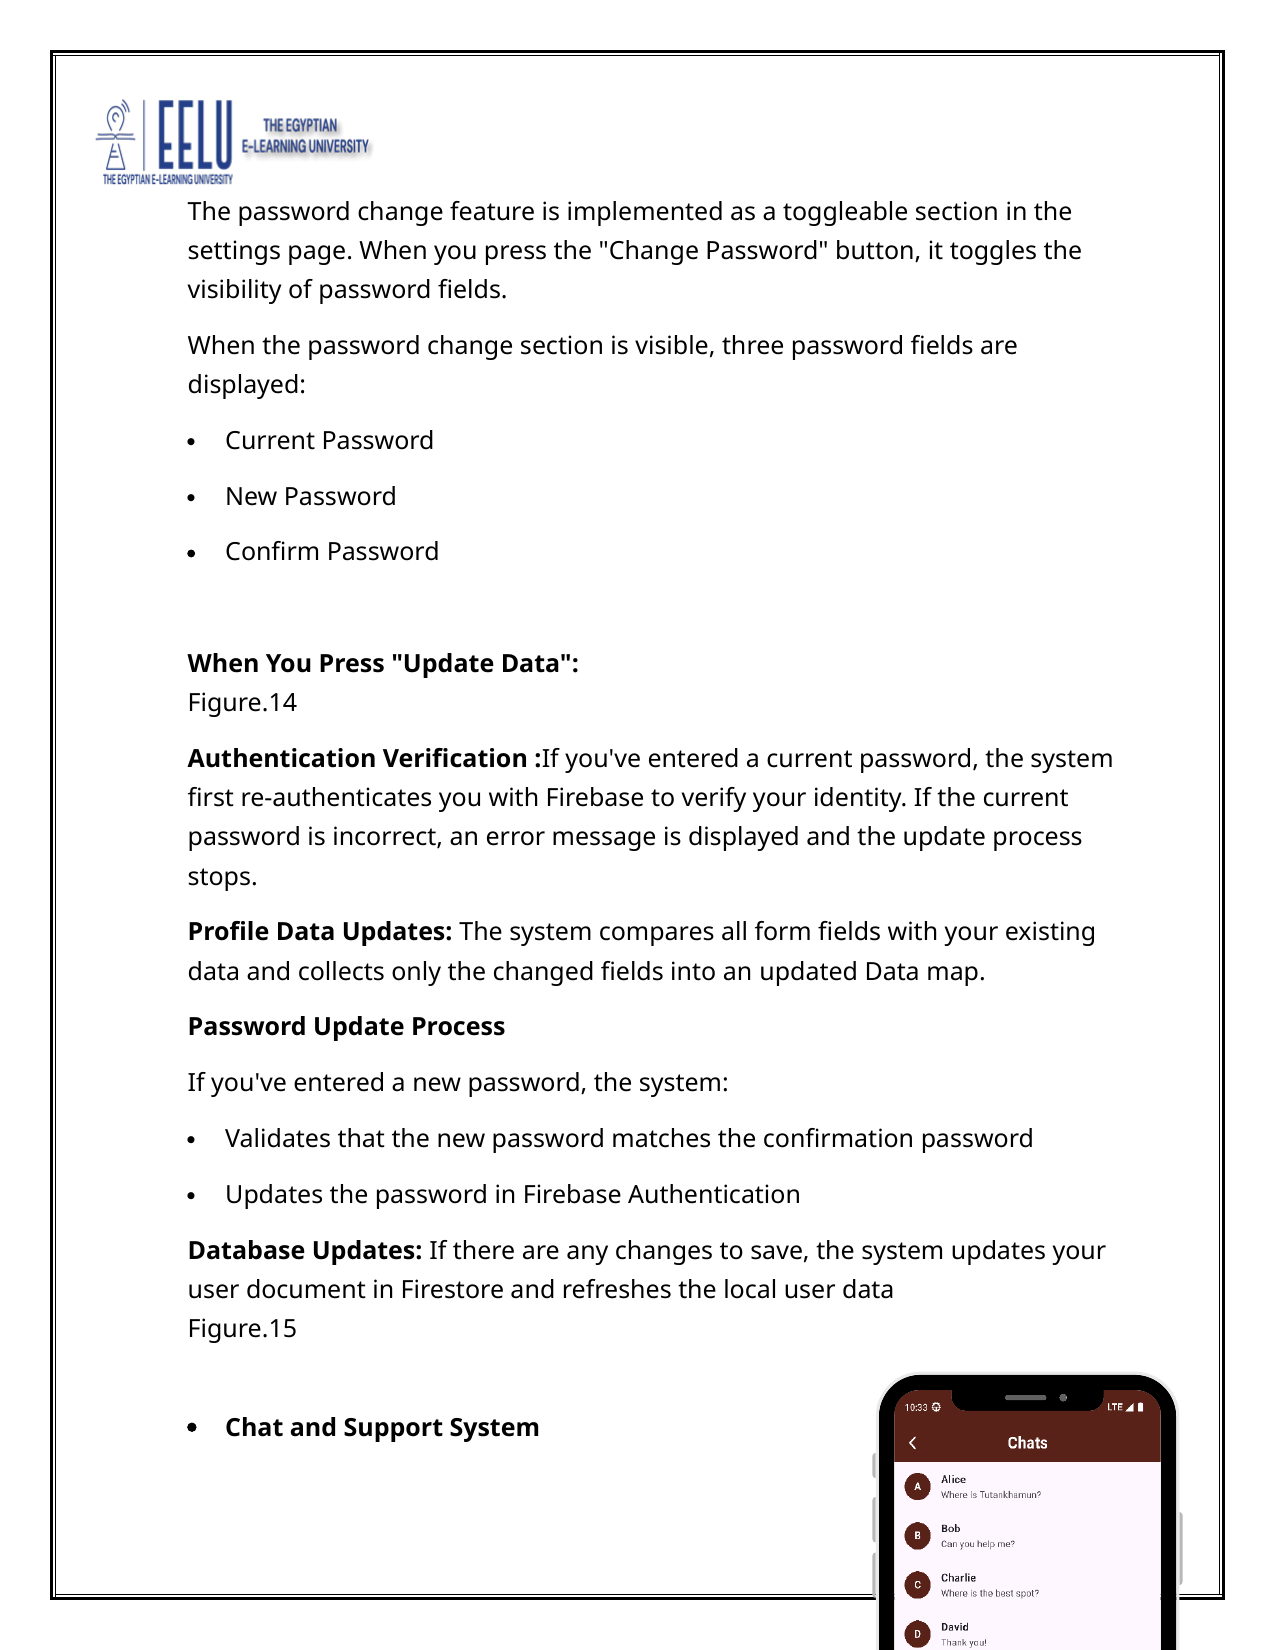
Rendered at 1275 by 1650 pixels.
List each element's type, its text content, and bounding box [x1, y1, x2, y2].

text Authentication Verification :If you've entered a current password, the system first re-authenticates you with Firebase to verify your identity. If the current password is incorrect, an error message is displayed and the update process stops. [187, 741, 1125, 892]
text When the password change section is visible, three password fields are displayed: [187, 327, 1125, 401]
picture [80, 75, 374, 188]
text Profile Data Updates: The system compares all form fields with your existing data and collects only the changed fields into an updated Data map. [187, 914, 1125, 987]
list Current Password [187, 422, 1125, 456]
list Validates that the new password matches the confirmation password [187, 1121, 1125, 1155]
text Password Update Process [187, 1009, 1125, 1043]
list New Password [187, 478, 1125, 512]
text If you've entered a new password, the system: [187, 1065, 1125, 1099]
picture [894, 1390, 1161, 1650]
list Chat and Support System [187, 1409, 876, 1443]
text Database Updates: If there are any changes to save, the system updates your user document in Firestore and refreshes the local user data Figure.15 [187, 1232, 1125, 1345]
list Confirm Password [187, 534, 1125, 568]
list Updates the password in Firebase Authentication [187, 1176, 1125, 1211]
text When You Press "Update Data": Figure.14 [187, 646, 1125, 719]
text The password change feature is implemented as a toggleable section in the settings page. When you press the "Change Password" button, it toggles the visibility of password fields. [187, 150, 1125, 306]
